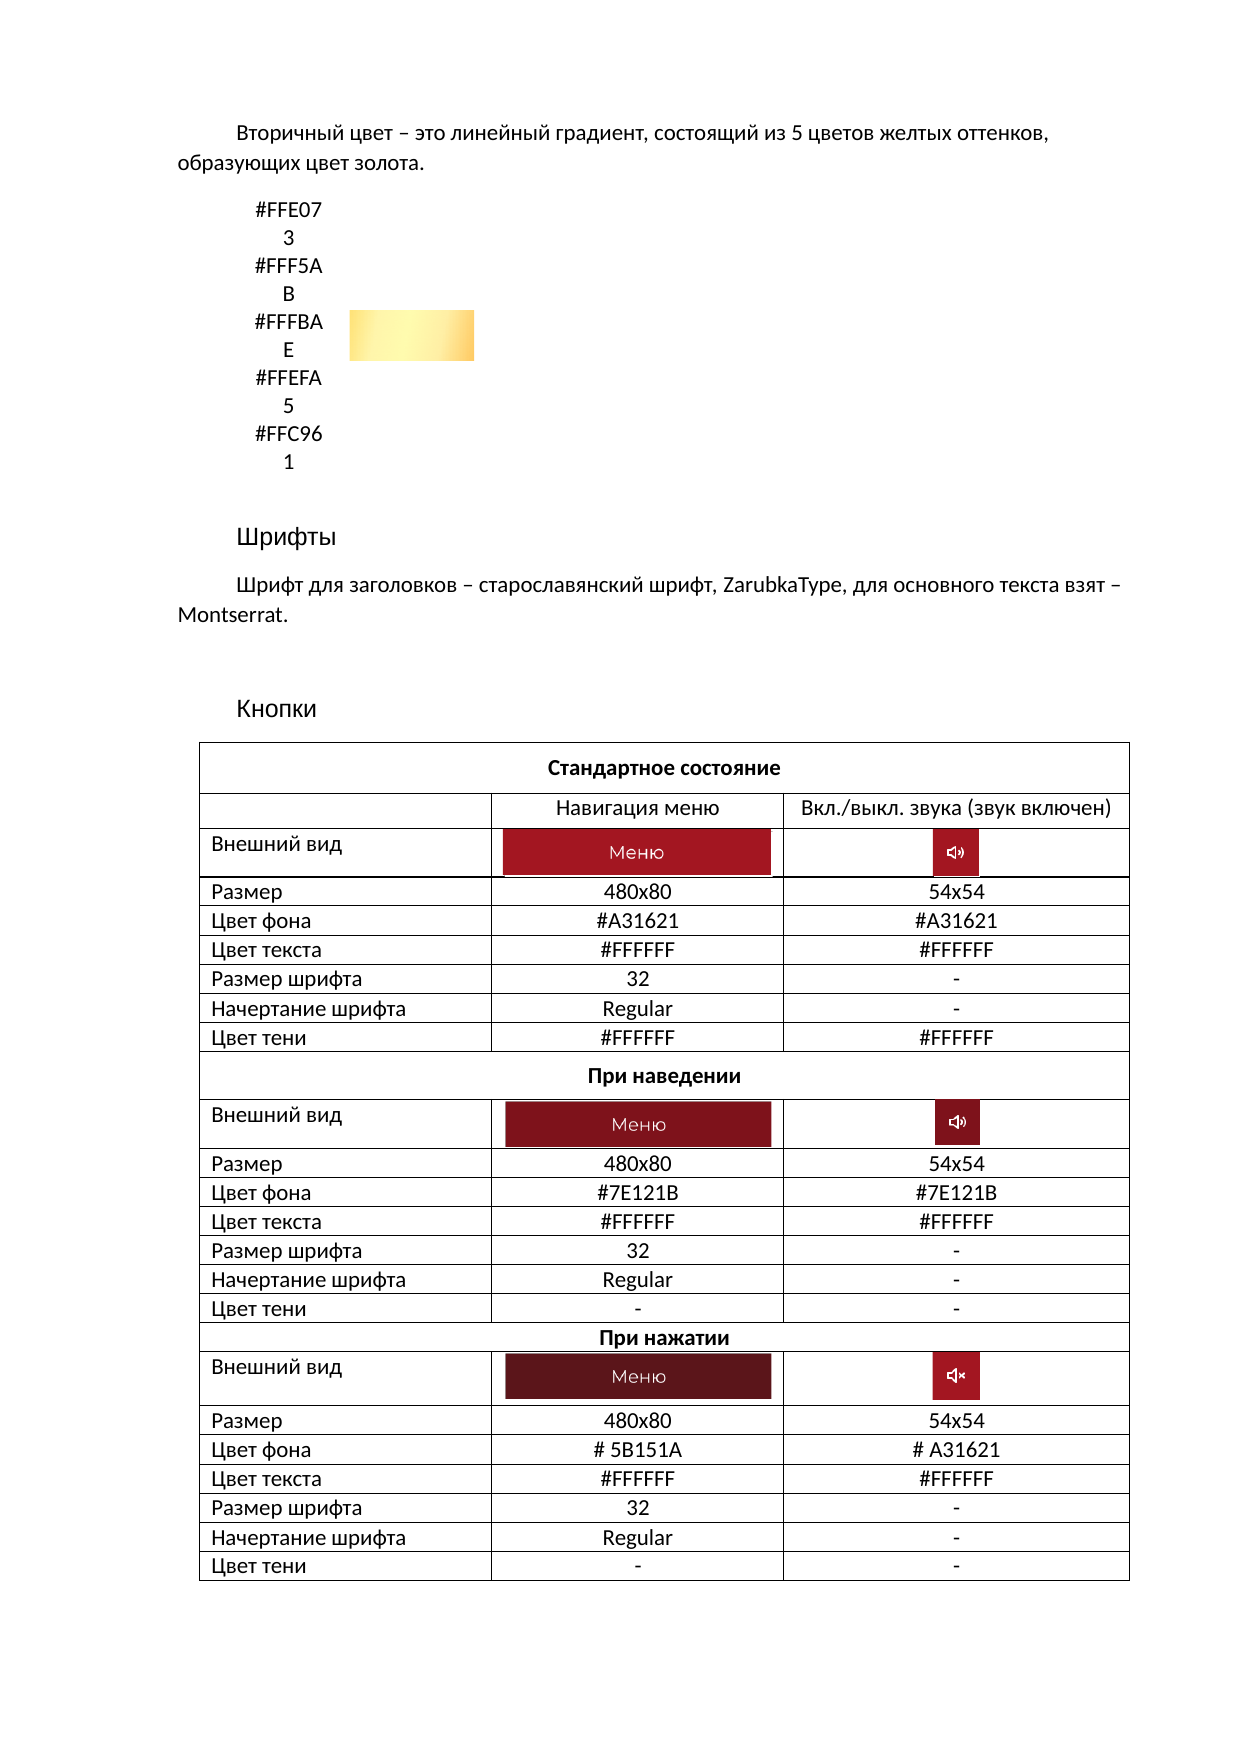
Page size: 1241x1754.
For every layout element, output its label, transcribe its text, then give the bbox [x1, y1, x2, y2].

table_cell 480х80 [492, 1149, 783, 1177]
table_cell #FFFFFF [784, 936, 1129, 963]
table_cell #FFFFFF [784, 1207, 1129, 1235]
text Шрифт для заголовков – старославянский шрифт, ZarubkaType, для основного текста взят – Montserrat. [177, 570, 1152, 628]
picture [503, 1100, 772, 1147]
table_cell [492, 1352, 783, 1405]
table_cell 54x54 [784, 878, 1129, 905]
table_cell Цвет фона [200, 906, 491, 934]
table_cell [492, 1100, 783, 1148]
table_cell Цвет тени [200, 1294, 491, 1322]
table_cell Размер [200, 1406, 491, 1434]
table_cell Вкл./выкл. звука (звук включен) [784, 794, 1129, 828]
table_header [338, 195, 481, 475]
table_cell 32 [492, 1236, 783, 1264]
table_cell Regular [492, 1523, 783, 1551]
table_cell Размер шрифта [200, 1494, 491, 1522]
text Вторичный цвет – это линейный градиент, состоящий из 5 цветов желтых оттенков, образующих цвет золота. [177, 118, 1152, 176]
table_cell - [492, 1294, 783, 1322]
table_cell #A31621 [784, 906, 1129, 934]
table_cell Внешний вид [200, 1352, 491, 1405]
table_cell [784, 829, 932, 876]
table_cell Размер [200, 1149, 491, 1177]
table_header Стандартное состояние [200, 743, 1129, 792]
table_cell Внешний вид [200, 1100, 491, 1148]
table_cell При нажатии [200, 1323, 1129, 1351]
table_cell - [492, 1552, 783, 1580]
table_cell Размер шрифта [200, 965, 491, 993]
picture [503, 1352, 772, 1399]
table_cell # A31621 [784, 1435, 1129, 1463]
table_cell Размер шрифта [200, 1236, 491, 1264]
picture [349, 310, 475, 361]
table_cell 480х80 [492, 1406, 783, 1434]
table_cell При наведении [200, 1052, 1129, 1099]
table_cell [784, 1352, 1129, 1405]
table_cell #FFFFFF [784, 1023, 1129, 1051]
table_cell # 5B151A [492, 1435, 783, 1463]
table_cell - [784, 1523, 1129, 1551]
table_cell #FFFFFF [492, 936, 783, 963]
table_cell - [784, 1236, 1129, 1264]
table_cell #FFFFFF [492, 1023, 783, 1051]
table_cell Цвет текста [200, 1465, 491, 1492]
table_cell Внешний вид [200, 829, 491, 876]
table_cell #FFFFFF [492, 1465, 783, 1492]
table_cell - [784, 1294, 1129, 1322]
table_cell [980, 829, 1129, 876]
table_cell 480х80 [492, 878, 783, 905]
picture [933, 1099, 980, 1146]
picture [932, 829, 980, 877]
table_cell Regular [492, 994, 783, 1022]
table_cell [200, 794, 491, 828]
table_cell Начертание шрифта [200, 1265, 491, 1293]
table_cell Цвет текста [200, 936, 491, 963]
table_cell 32 [492, 965, 783, 993]
table_cell Цвет тени [200, 1552, 491, 1580]
picture [932, 1352, 981, 1401]
table_cell - [784, 1494, 1129, 1522]
table_cell 54x54 [784, 1406, 1129, 1434]
table_cell Цвет текста [200, 1207, 491, 1235]
table_cell #FFFFFF [492, 1207, 783, 1235]
table_cell Цвет фона [200, 1435, 491, 1463]
picture [502, 829, 773, 877]
table_cell #A31621 [492, 906, 783, 934]
table_cell [492, 829, 502, 876]
table_cell [784, 1100, 1129, 1148]
subtitle Кнопки [177, 694, 1152, 723]
table_cell 54x54 [784, 1149, 1129, 1177]
table_header #FFE073 #FFF5AB #FFFBAE #FFEFA5 #FFC961 [239, 195, 338, 475]
table_cell - [784, 1265, 1129, 1293]
table_cell Размер [200, 878, 491, 905]
table_cell - [784, 965, 1129, 993]
table_cell Цвет фона [200, 1178, 491, 1206]
table_cell Начертание шрифта [200, 994, 491, 1022]
table_cell - [784, 994, 1129, 1022]
subtitle Шрифты [177, 522, 1152, 551]
table_cell Начертание шрифта [200, 1523, 491, 1551]
table_cell Цвет тени [200, 1023, 491, 1051]
table_cell #7E121B [492, 1178, 783, 1206]
table_cell Навигация меню [492, 794, 783, 828]
table_cell Regular [492, 1265, 783, 1293]
table_cell - [784, 1552, 1129, 1580]
table_cell 32 [492, 1494, 783, 1522]
table_cell #7E121B [784, 1178, 1129, 1206]
table_cell [773, 829, 783, 876]
table_cell #FFFFFF [784, 1465, 1129, 1492]
